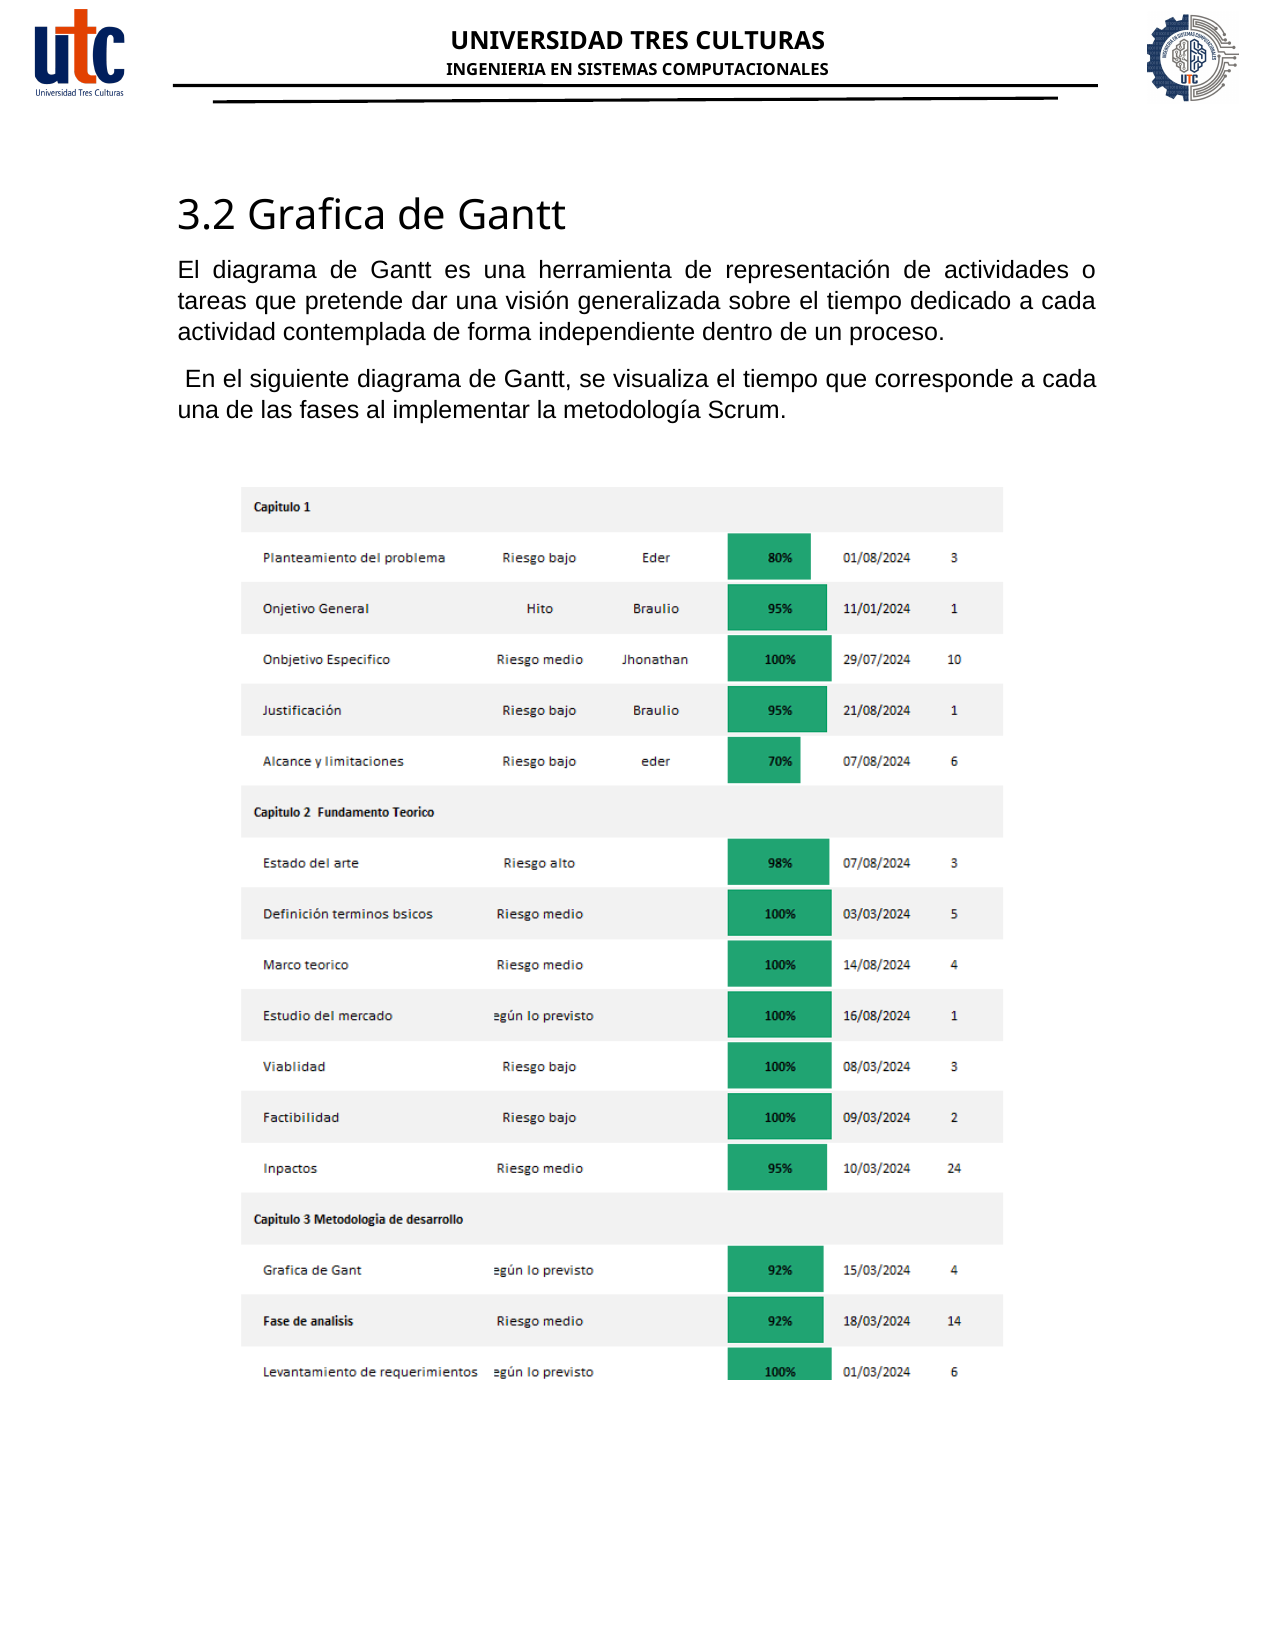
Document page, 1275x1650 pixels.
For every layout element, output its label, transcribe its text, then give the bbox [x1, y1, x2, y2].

picture [1147, 11, 1239, 104]
subtitle 3.2 Grafica de Gantt [177, 185, 1098, 242]
text El diagrama de Gantt es una herramienta de representación de actividades o tareas que pretende dar una visión generalizada sobre el tiempo dedicado a cada actividad contemplada de forma independiente dentro de un proceso. [177, 255, 1098, 346]
text En el siguiente diagrama de Gantt, se visualiza el tiempo que corresponde a cada una de las fases al implementar la metodología Scrum. [177, 364, 1098, 424]
picture [210, 487, 1004, 1380]
picture [34, 9, 125, 96]
